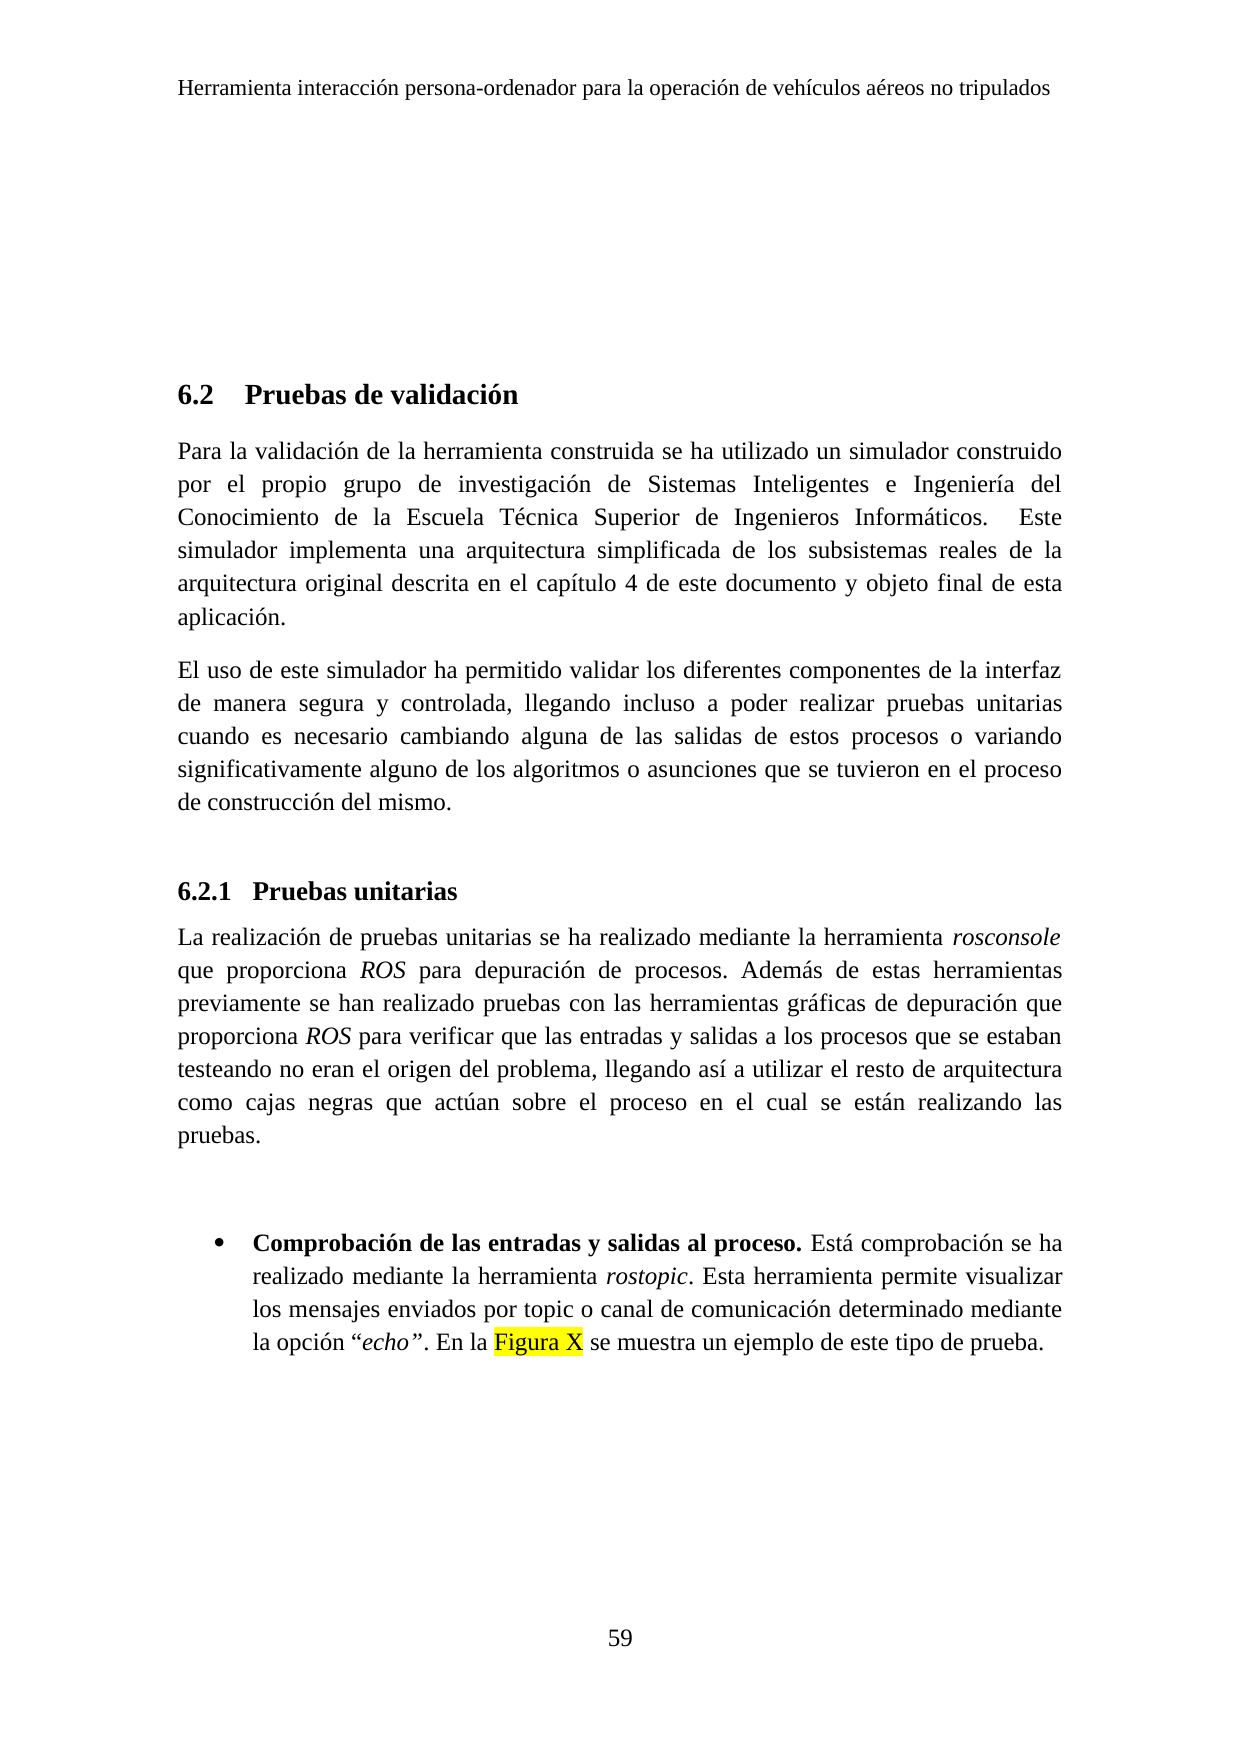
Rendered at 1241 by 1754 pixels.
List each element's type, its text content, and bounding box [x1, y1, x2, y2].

text Para la validación de la herramienta construida se ha utilizado un simulador construido por el propio grupo de investigación de Sistemas Inteligentes e Ingeniería del Conocimiento de la Escuela Técnica Superior de Ingenieros Informáticos. Este simulador implementa una arquitectura simplificada de los subsistemas reales de la arquitectura original descrita en el capítulo 4 de este documento y objeto final de esta aplicación. [177, 436, 1063, 630]
list Comprobación de las entradas y salidas al proceso. Está comprobación se ha realizado mediante la herramienta rostopic. Esta herramienta permite visualizar los mensajes enviados por topic o canal de comunicación determinado mediante la opción “echo”. En la Figura X se muestra un ejemplo de este tipo de prueba. [215, 1228, 1063, 1356]
text La realización de pruebas unitarias se ha realizado mediante la herramienta rosconsole que proporciona ROS para depuración de procesos. Además de estas herramientas previamente se han realizado pruebas con las herramientas gráficas de depuración que proporciona ROS para verificar que las entradas y salidas a los procesos que se estaban testeando no eran el origen del problema, llegando así a utilizar el resto de arquitectura como cajas negras que actúan sobre el proceso en el cual se están realizando las pruebas. [177, 922, 1063, 1149]
subtitle Pruebas unitarias [177, 875, 1063, 907]
text El uso de este simulador ha permitido validar los diferentes componentes de la interfaz de manera segura y controlada, llegando incluso a poder realizar pruebas unitarias cuando es necesario cambiando alguna de las salidas de estos procesos o variando significativamente alguno de los algoritmos o asunciones que se tuvieron en el proceso de construcción del mismo. [177, 655, 1063, 816]
subtitle Pruebas de validación [177, 377, 1063, 411]
